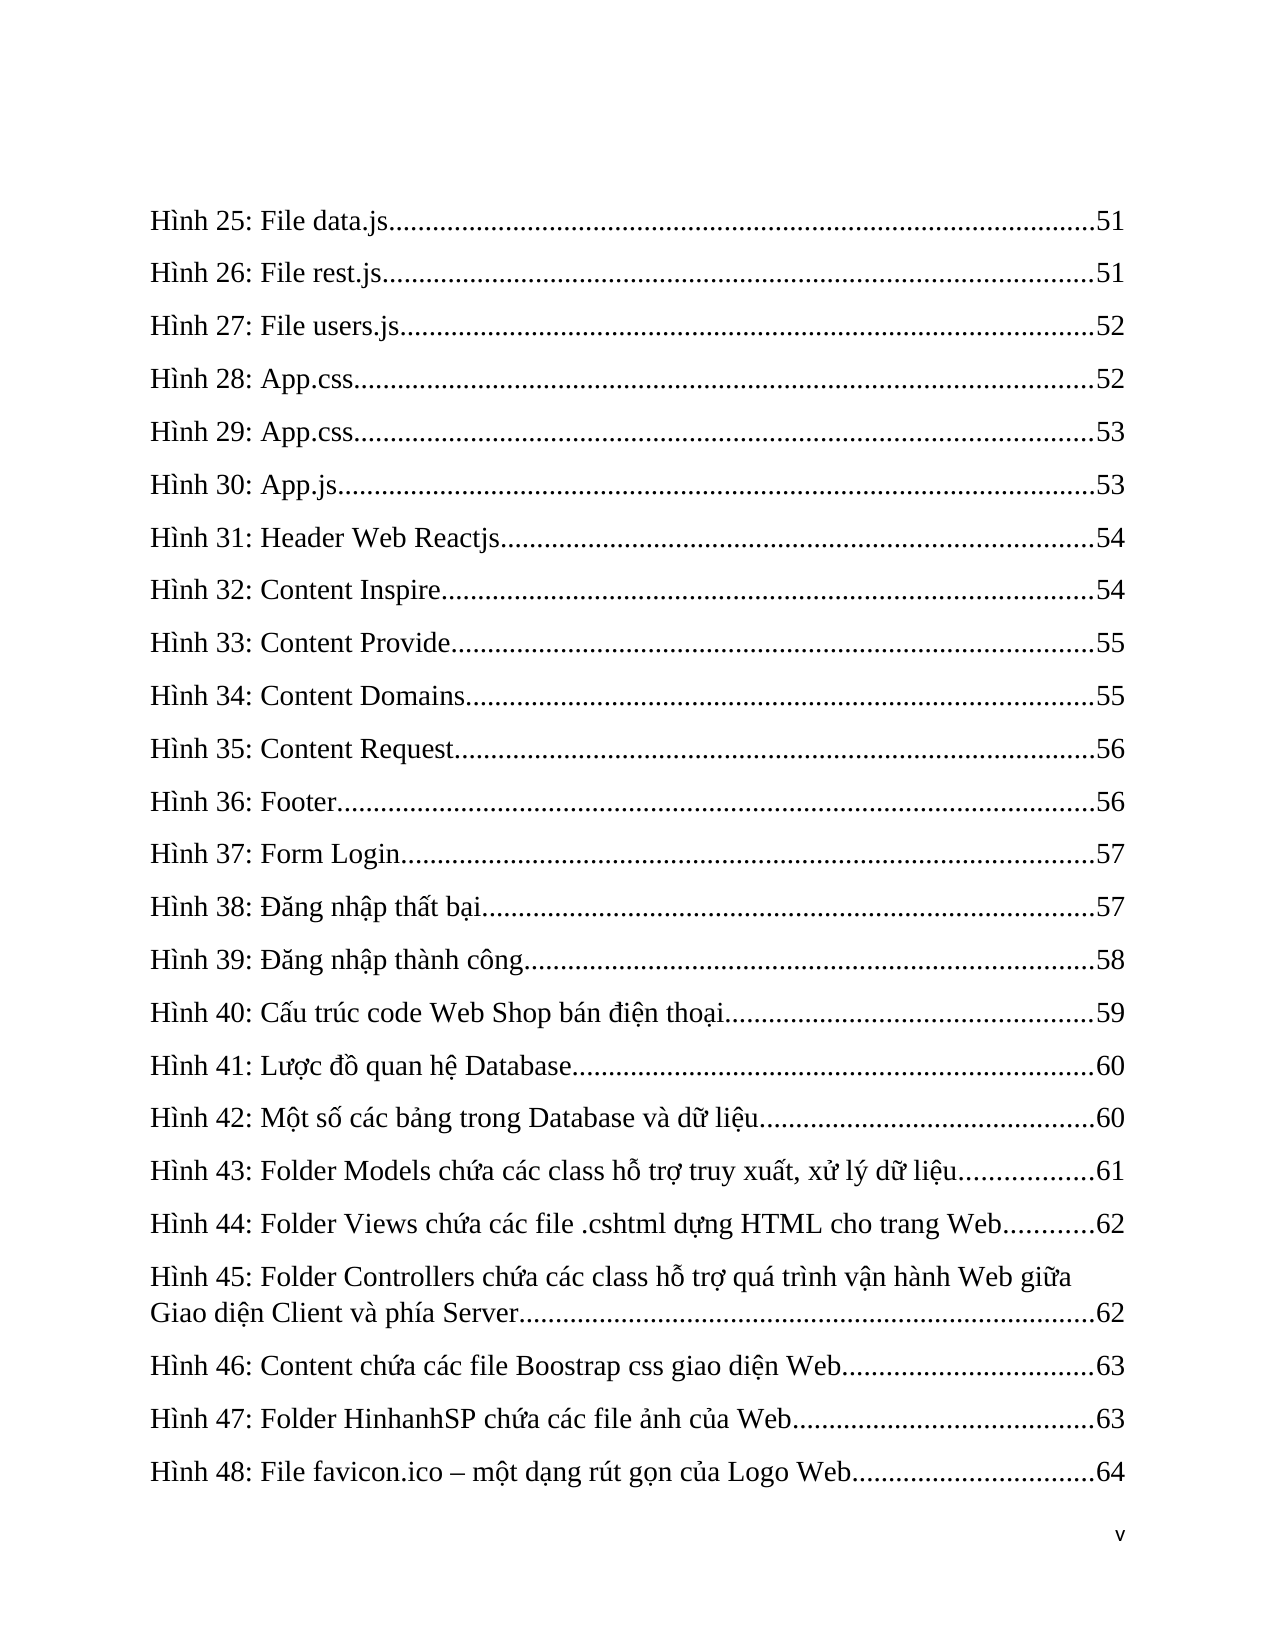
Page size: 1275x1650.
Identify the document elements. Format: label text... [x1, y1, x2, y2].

text Hình 25: File data.js 51 [150, 203, 1125, 236]
text Hình 26: File rest.js 51 [150, 256, 1125, 289]
text Hình 46: Content chứa các file Boostrap css giao diện Web 63 [150, 1348, 1125, 1382]
text Hình 28: App.css 52 [150, 361, 1125, 395]
text Hình 33: Content Provide 55 [150, 625, 1125, 659]
text Hình 43: Folder Models chứa các class hỗ trợ truy xuất, xử lý dữ liệu 61 [150, 1153, 1125, 1187]
text Hình 38: Đăng nhập thất bại 57 [150, 889, 1125, 923]
text Hình 48: File favicon.ico – một dạng rút gọn của Logo Web 64 [150, 1454, 1125, 1487]
text Hình 27: File users.js 52 [150, 308, 1125, 342]
text Hình 30: App.js 53 [150, 467, 1125, 500]
text Hình 34: Content Domains 55 [150, 678, 1125, 712]
text Hình 35: Content Request 56 [150, 731, 1125, 764]
text Hình 36: Footer 56 [150, 784, 1125, 817]
text Hình 41: Lược đồ quan hệ Database 60 [150, 1048, 1125, 1081]
text Hình 44: Folder Views chứa các file .cshtml dựng HTML cho trang Web 62 [150, 1206, 1125, 1240]
text Hình 39: Đăng nhập thành công 58 [150, 942, 1125, 976]
text Hình 32: Content Inspire 54 [150, 572, 1125, 606]
text Hình 37: Form Login 57 [150, 837, 1125, 870]
text Hình 45: Folder Controllers chứa các class hỗ trợ quá trình vận hành Web giữa Giao diện Client và phía Server 62 [150, 1259, 1125, 1329]
text Hình 40: Cấu trúc code Web Shop bán điện thoại 59 [150, 995, 1125, 1028]
text Hình 47: Folder HinhanhSP chứa các file ảnh của Web 63 [150, 1401, 1125, 1434]
text Hình 29: App.css 53 [150, 414, 1125, 448]
text Hình 42: Một số các bảng trong Database và dữ liệu 60 [150, 1101, 1125, 1134]
text Hình 31: Header Web Reactjs 54 [150, 520, 1125, 553]
